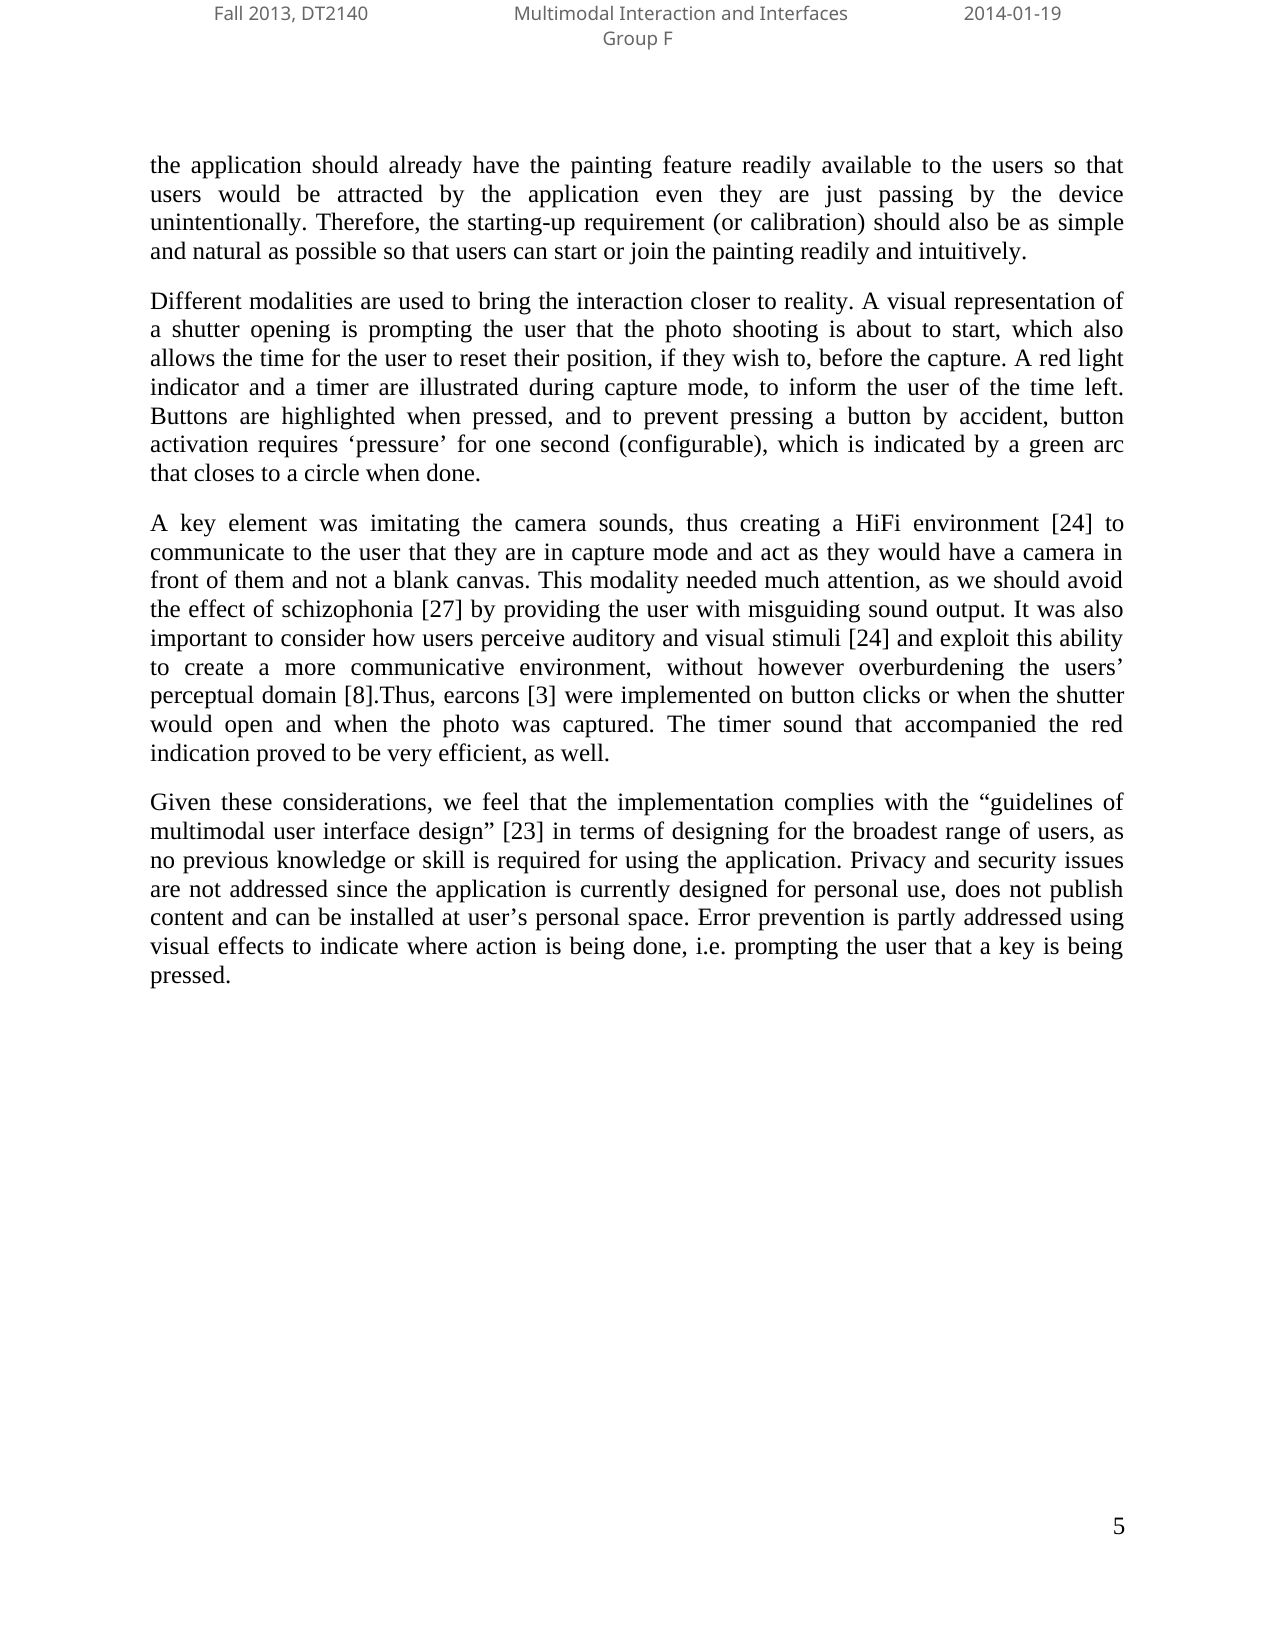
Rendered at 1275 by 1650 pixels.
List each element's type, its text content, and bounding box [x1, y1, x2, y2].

text Different modalities are used to bring the interaction closer to reality. A visual representation of a shutter opening is prompting the user that the photo shooting is about to start, which also allows the time for the user to reset their position, if they wish to, before the capture. A red light indicator and a timer are illustrated during capture mode, to inform the user of the time left. Buttons are highlighted when pressed, and to prevent pressing a button by accident, button activation requires ‘pressure’ for one second (configurable), which is indicated by a green arc that closes to a circle when done. [150, 286, 1125, 487]
text Given these considerations, we feel that the implementation complies with the “guidelines of multimodal user interface design” [23] in terms of designing for the broadest range of users, as no previous knowledge or skill is required for using the application. Privacy and security issues are not addressed since the application is currently designed for personal use, does not publish content and can be installed at user’s personal space. Error prevention is partly addressed using visual effects to indicate where action is being done, i.e. prompting the user that a key is being pressed. [150, 787, 1125, 989]
text A key element was imitating the camera sounds, thus creating a HiFi environment [24] to communicate to the user that they are in capture mode and act as they would have a camera in front of them and not a blank canvas. This modality needed much attention, as we should avoid the effect of schizophonia [27] by providing the user with misguiding sound output. It was also important to consider how users perceive auditory and visual stimuli [24] and exploit this ability to create a more communicative environment, without however overburdening the users’ perceptual domain [8].Thus, earcons [3] were implemented on button clicks or when the shutter would open and when the photo was captured. The timer sound that accompanied the red indication proved to be very efficient, as well. [150, 508, 1125, 767]
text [150, 150, 1125, 265]
